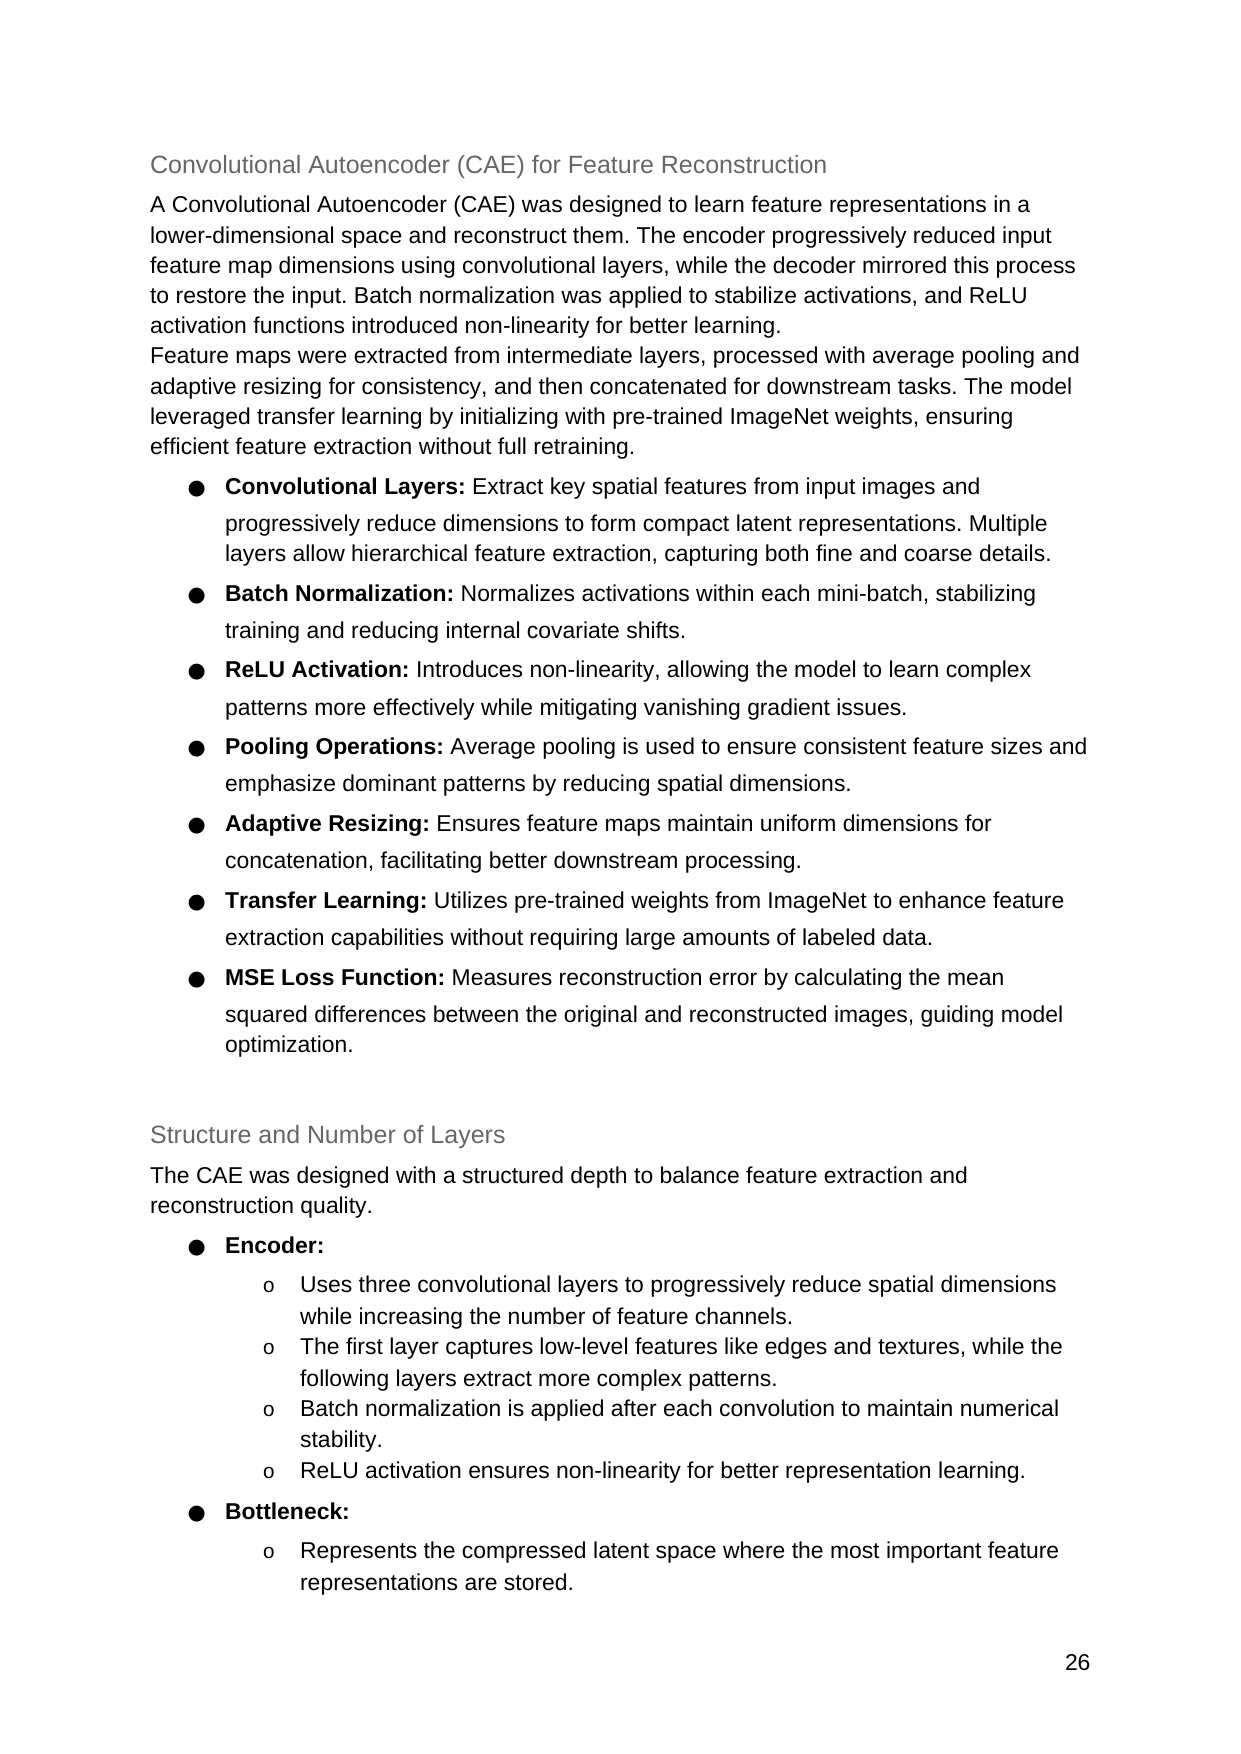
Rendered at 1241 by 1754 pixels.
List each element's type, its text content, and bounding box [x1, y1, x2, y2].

list Adaptive Resizing: Ensures feature maps maintain uniform dimensions for concatenation, facilitating better downstream processing. [187, 801, 1090, 873]
list Represents the compressed latent space where the most important feature representations are stored. [262, 1537, 1090, 1595]
list Uses three convolutional layers to progressively reduce spatial dimensions while increasing the number of feature channels. [262, 1271, 1090, 1329]
text A Convolutional Autoencoder (CAE) was designed to learn feature representations in a lower-dimensional space and reconstruct them. The encoder progressively reduced input feature map dimensions using convolutional layers, while the decoder mirrored this process to restore the input. Batch normalization was applied to stabilize activations, and ReLU activation functions introduced non-linearity for better learning. [150, 191, 1090, 338]
list ReLU Activation: Introduces non-linearity, allowing the model to learn complex patterns more effectively while mitigating vanishing gradient issues. [187, 647, 1090, 720]
list MSE Loss Function: Measures reconstruction error by calculating the mean squared differences between the original and reconstructed images, guiding model optimization. [187, 954, 1090, 1057]
list Encoder: [187, 1222, 1090, 1265]
list Batch normalization is applied after each convolution to maintain numerical stability. [262, 1395, 1090, 1453]
list Convolutional Layers: Extract key spatial features from input images and progressively reduce dimensions to form compact latent representations. Multiple layers allow hierarchical feature extraction, capturing both fine and coarse details. [187, 463, 1090, 566]
text The CAE was designed with a structured depth to balance feature extraction and reconstruction quality. [150, 1162, 1090, 1218]
list The first layer captures low-level features like edges and textures, while the following layers extract more complex patterns. [262, 1333, 1090, 1391]
subtitle Convolutional Autoencoder (CAE) for Feature Reconstruction [150, 150, 1090, 179]
text Feature maps were extracted from intermediate layers, processed with average pooling and adaptive resizing for consistency, and then concatenated for downstream tasks. The model leveraged transfer learning by initializing with pre-trained ImageNet weights, ensuring efficient feature extraction without full retraining. [150, 342, 1090, 459]
subtitle Structure and Number of Layers [150, 1120, 1090, 1149]
list ReLU activation ensures non-linearity for better representation learning. [262, 1457, 1090, 1484]
list Transfer Learning: Utilizes pre-trained weights from ImageNet to enhance feature extraction capabilities without requiring large amounts of labeled data. [187, 877, 1090, 950]
list Batch Normalization: Normalizes activations within each mini-batch, stabilizing training and reducing internal covariate shifts. [187, 570, 1090, 643]
list Bottleneck: [187, 1488, 1090, 1531]
list Pooling Operations: Average pooling is used to ensure consistent feature sizes and emphasize dominant patterns by reducing spatial dimensions. [187, 724, 1090, 797]
